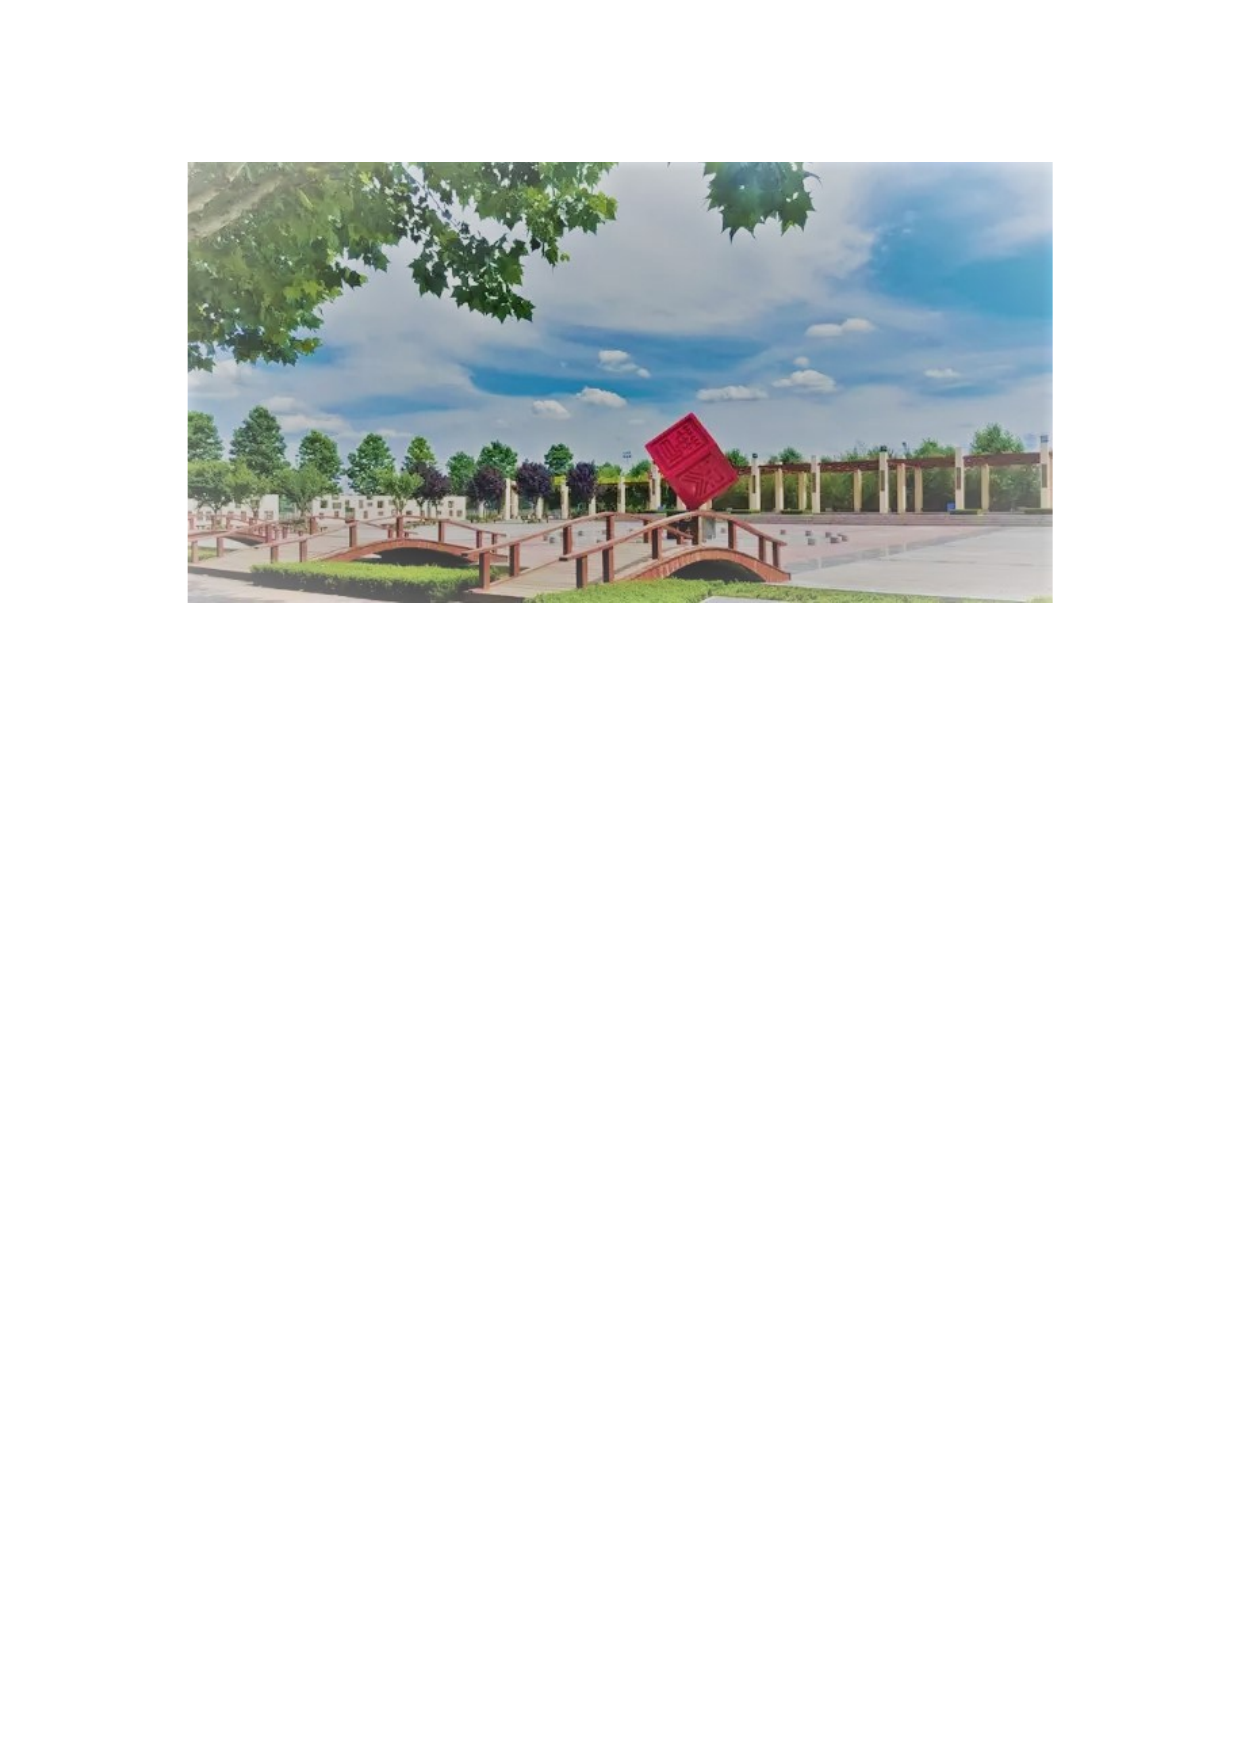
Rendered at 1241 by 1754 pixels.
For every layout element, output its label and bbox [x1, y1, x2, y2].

picture [187, 162, 1053, 603]
